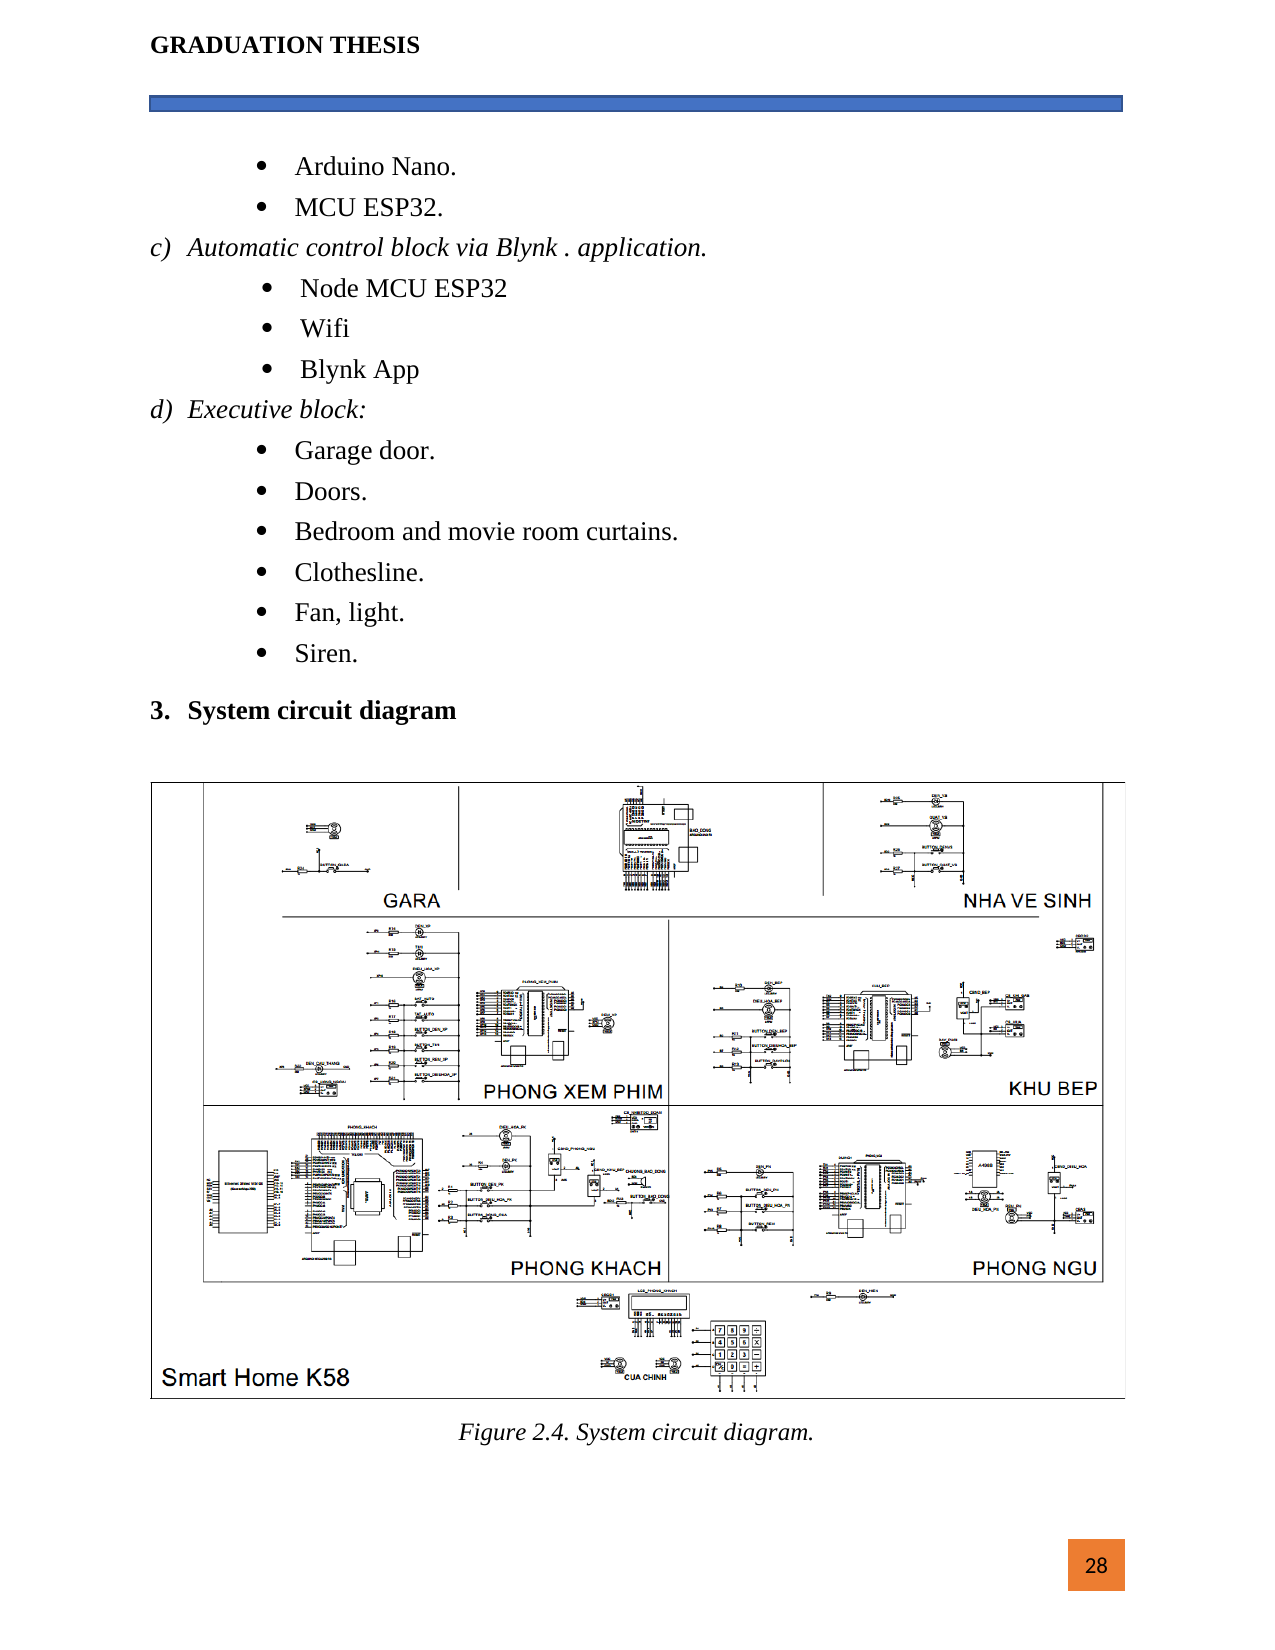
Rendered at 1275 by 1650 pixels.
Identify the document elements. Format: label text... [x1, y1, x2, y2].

list Siren. [257, 637, 1125, 668]
list Arduino Nano. [257, 150, 1125, 181]
list Blynk App [262, 353, 1125, 384]
list Clothesline. [257, 556, 1125, 587]
list Wifi [262, 312, 1125, 343]
subtitle System circuit diagram [150, 694, 1125, 726]
list Executive block: [150, 393, 1125, 425]
list Node MCU ESP32 [262, 272, 1125, 303]
list Bedroom and movie room curtains. [257, 515, 1125, 546]
list Garage door. [257, 434, 1125, 465]
picture [150, 782, 1125, 1399]
list MCU ESP32. [257, 191, 1125, 222]
list Doors. [257, 474, 1125, 506]
text Figure 2.4. System circuit diagram. [150, 1417, 1125, 1446]
list Automatic control block via Blynk . application. [150, 231, 1125, 262]
list Fan, light. [257, 596, 1125, 628]
